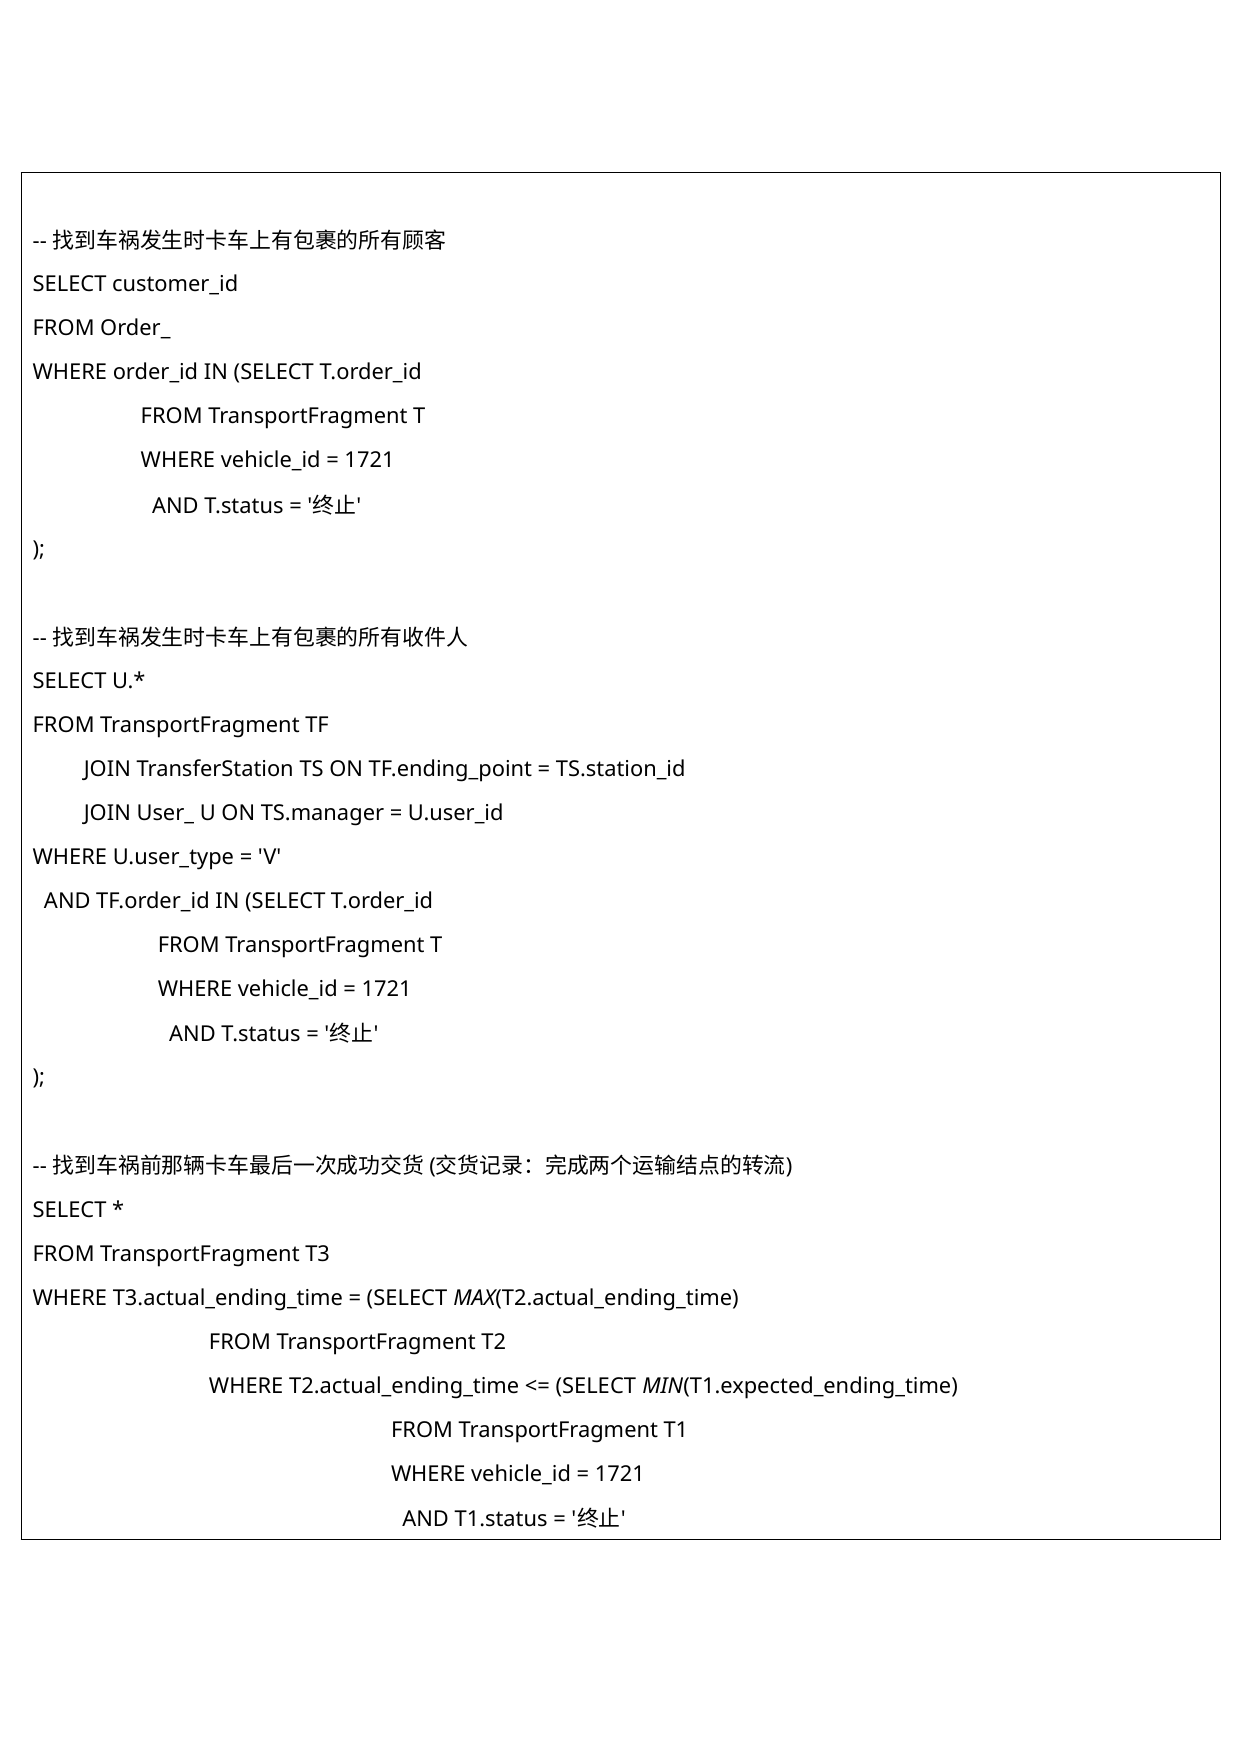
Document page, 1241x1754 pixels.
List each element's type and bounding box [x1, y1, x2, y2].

table_cell [22, 173, 1220, 1539]
